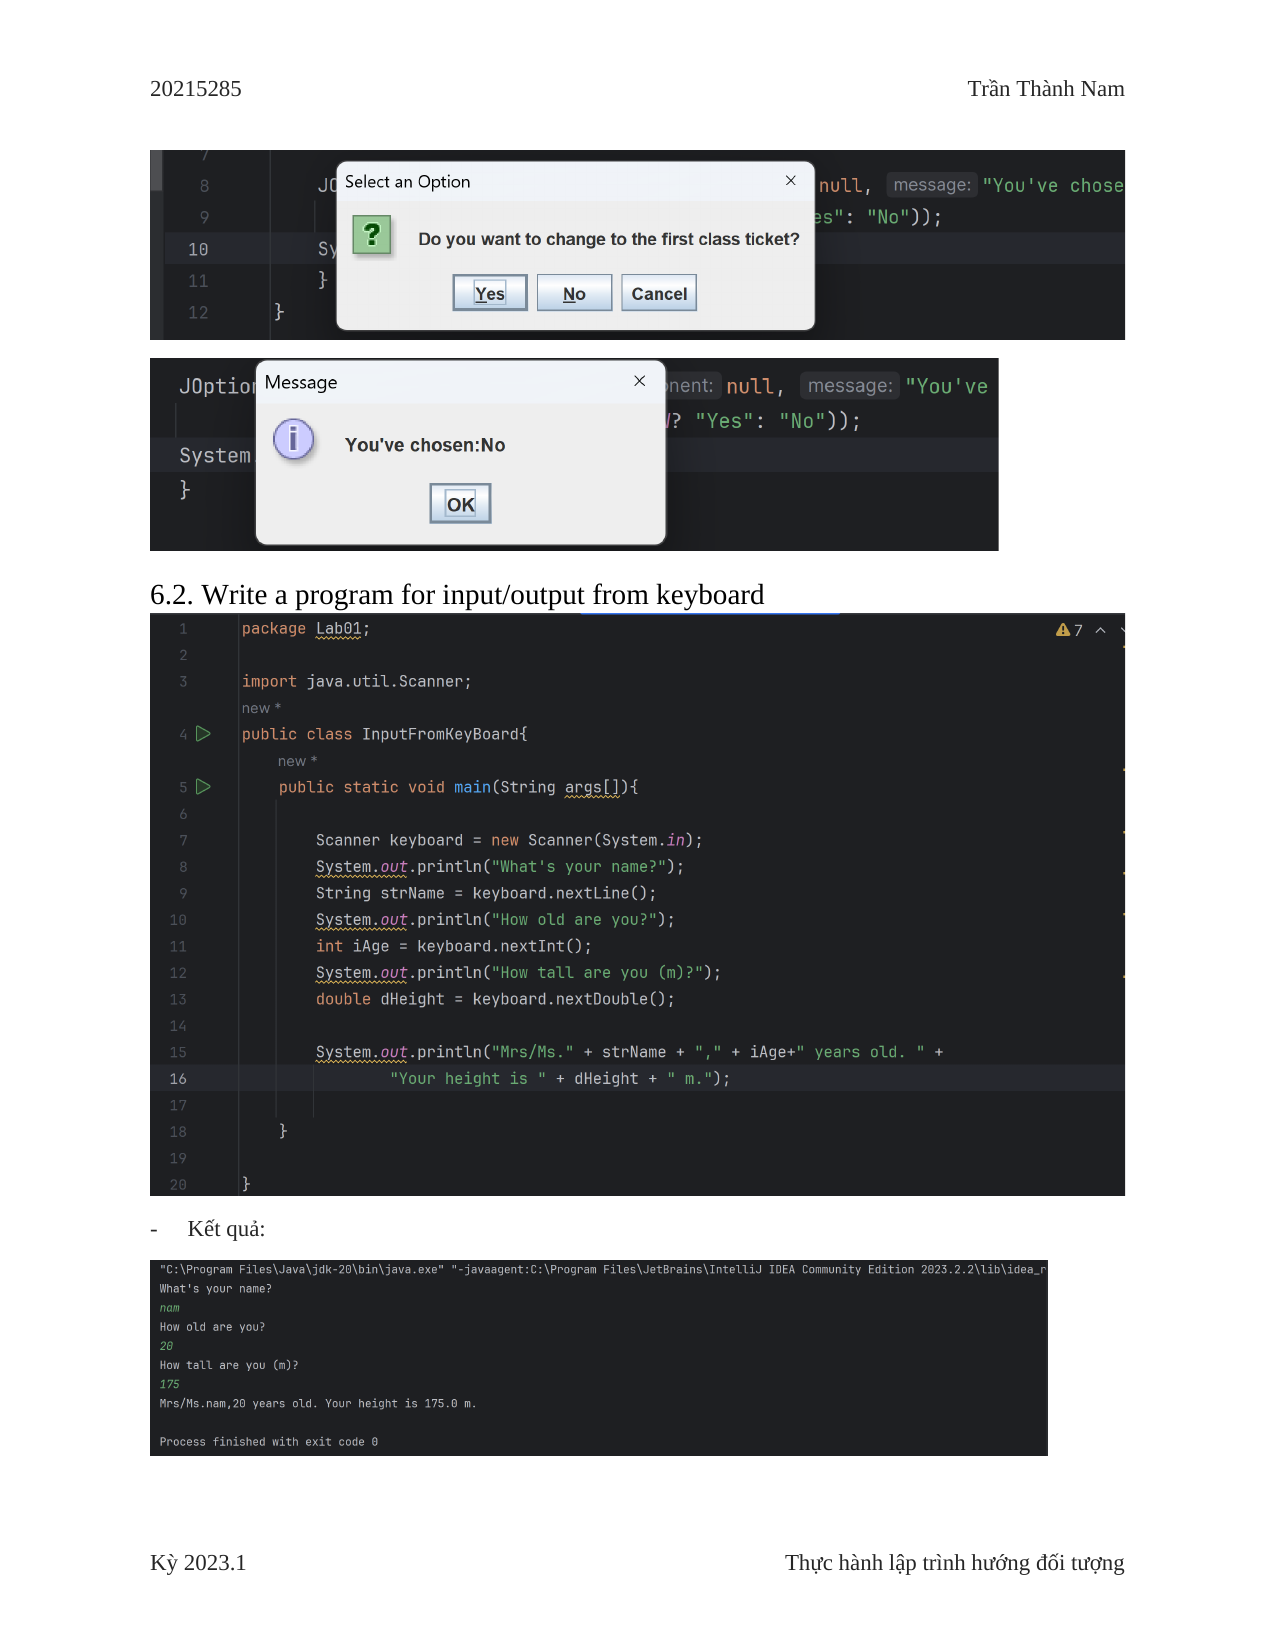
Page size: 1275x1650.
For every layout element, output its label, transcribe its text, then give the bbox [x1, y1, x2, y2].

subtitle 6.2. Write a program for input/output from keyboard [150, 577, 1125, 611]
picture [150, 150, 1125, 340]
list Kết quả: [150, 1215, 1125, 1241]
picture [150, 613, 1125, 1196]
picture [150, 1260, 1048, 1456]
picture [150, 358, 999, 551]
